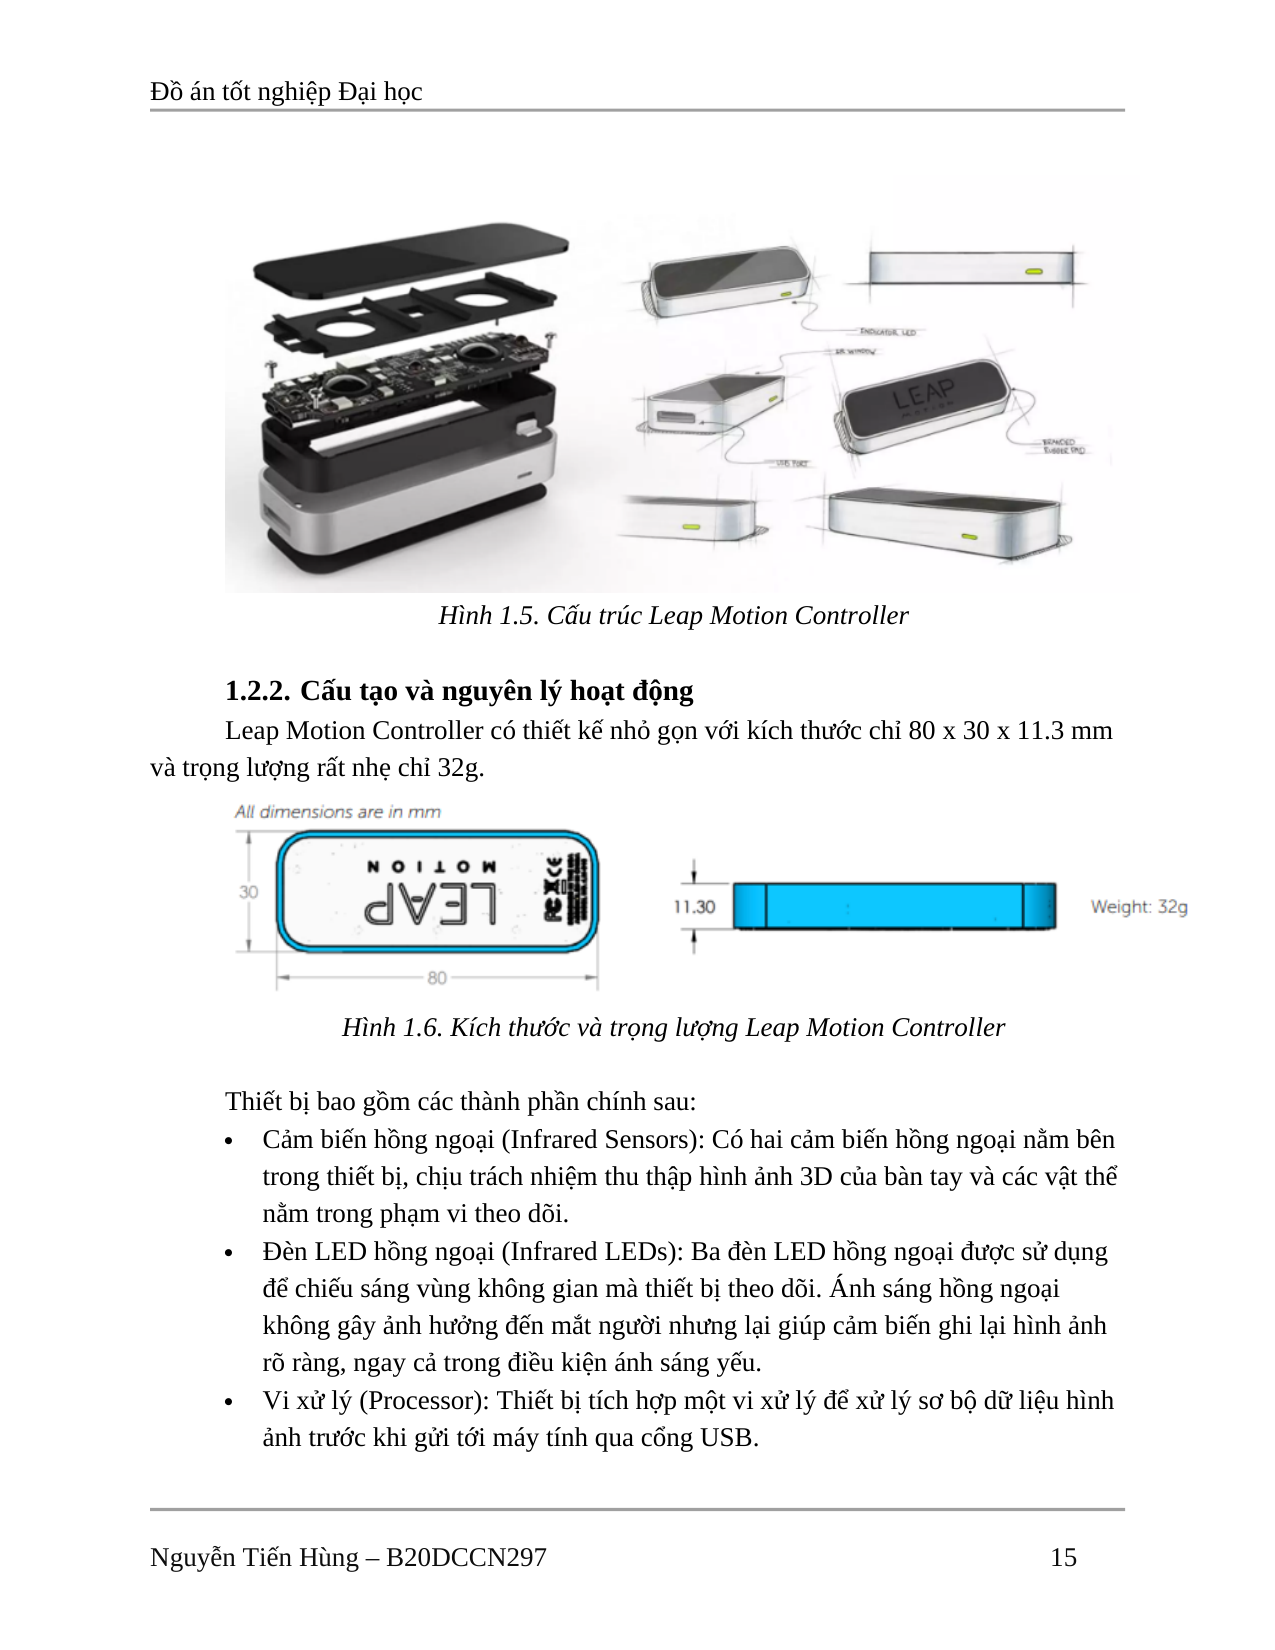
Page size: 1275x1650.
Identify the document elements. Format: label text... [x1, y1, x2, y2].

list Vi xử lý (Processor): Thiết bị tích hợp một vi xử lý để xử lý sơ bộ dữ liệu hình ảnh trước khi gửi tới máy tính qua cổng USB. [225, 1384, 1125, 1452]
text Thiết bị bao gồm các thành phần chính sau: [150, 1085, 1125, 1117]
picture [225, 788, 1200, 1005]
text Hình 1.5. Cấu trúc Leap Motion Controller [225, 599, 1125, 630]
list Cấu tạo và nguyên lý hoạt động [225, 673, 1125, 707]
list Đèn LED hồng ngoại (Infrared LEDs): Ba đèn LED hồng ngoại được sử dụng để chiếu sáng vùng không gian mà thiết bị theo dõi. Ánh sáng hồng ngoại không gây ảnh hưởng đến mắt người nhưng lại giúp cảm biến ghi lại hình ảnh rõ ràng, ngay cả trong điều kiện ánh sáng yếu. [225, 1234, 1125, 1378]
list Cảm biến hồng ngoại (Infrared Sensors): Có hai cảm biến hồng ngoại nằm bên trong thiết bị, chịu trách nhiệm thu thập hình ảnh 3D của bàn tay và các vật thể nằm trong phạm vi theo dõi. [225, 1123, 1125, 1228]
picture [225, 175, 1141, 593]
text Hình 1.6. Kích thước và trọng lượng Leap Motion Controller [225, 1011, 1125, 1042]
text Leap Motion Controller có thiết kế nhỏ gọn với kích thước chỉ 80 x 30 x 11.3 mm và trọng lượng rất nhẹ chỉ 32g. [150, 714, 1125, 782]
